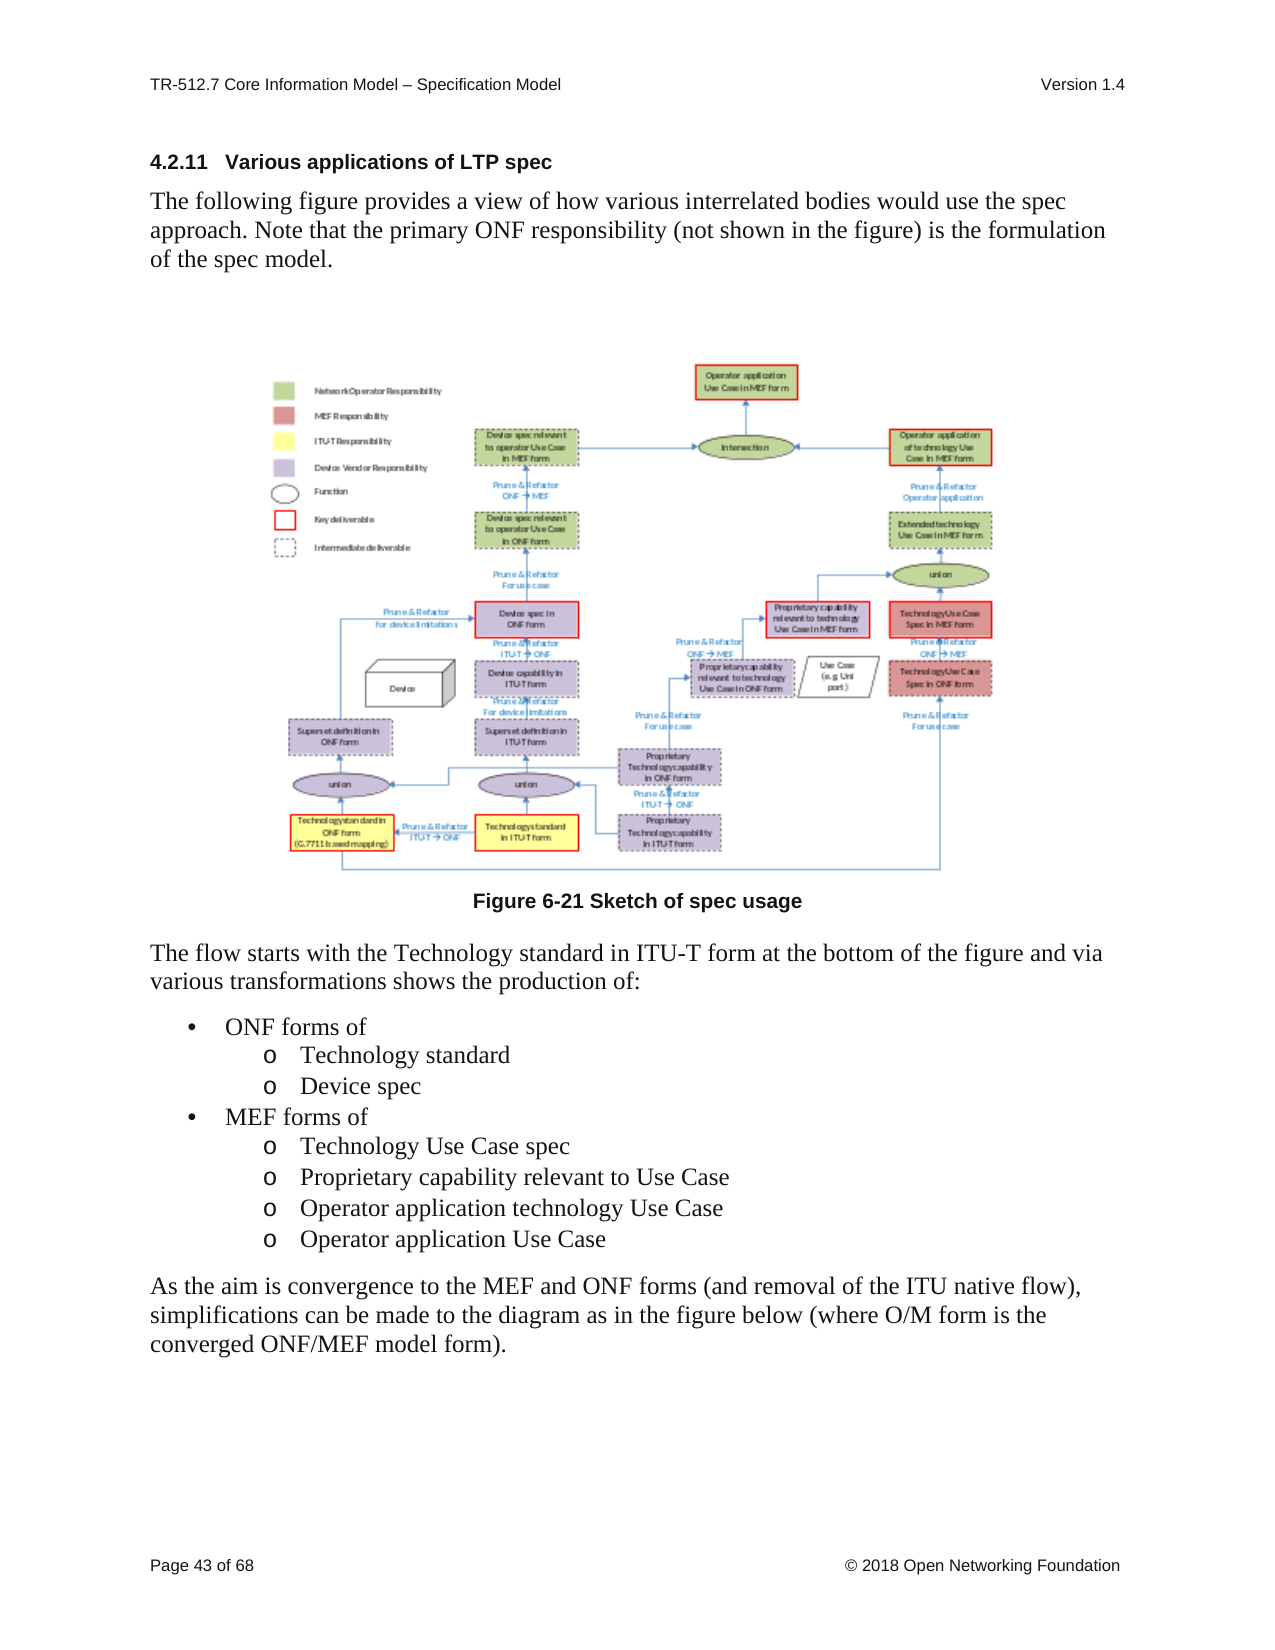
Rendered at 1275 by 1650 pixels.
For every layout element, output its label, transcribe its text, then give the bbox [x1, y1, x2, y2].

text The following figure provides a view of how various interrelated bodies would use the spec approach. Note that the primary ONF responsibility (not shown in the figure) is the formulation of the spec model. [150, 186, 1125, 273]
list Operator application technology Use Case [262, 1193, 1125, 1224]
list Technology Use Case spec [262, 1131, 1125, 1162]
list Technology standard [262, 1041, 1125, 1071]
list Proprietary capability relevant to Use Case [262, 1162, 1125, 1193]
text As the aim is convergence to the MEF and ONF forms (and removal of the ITU native flow), simplifications can be made to the diagram as in the figure below (where O/M form is the converged ONF/MEF model form). [150, 1271, 1125, 1357]
list ONF forms of [187, 1012, 1125, 1041]
text The flow starts with the Technology standard in ITU-T form at the bottom of the figure and via various transformations shows the production of: [150, 938, 1125, 995]
list MEF forms of [187, 1102, 1125, 1131]
list Operator application Use Case [262, 1224, 1125, 1254]
list Device spec [262, 1071, 1125, 1102]
subtitle Various applications of LTP spec [150, 150, 1125, 174]
